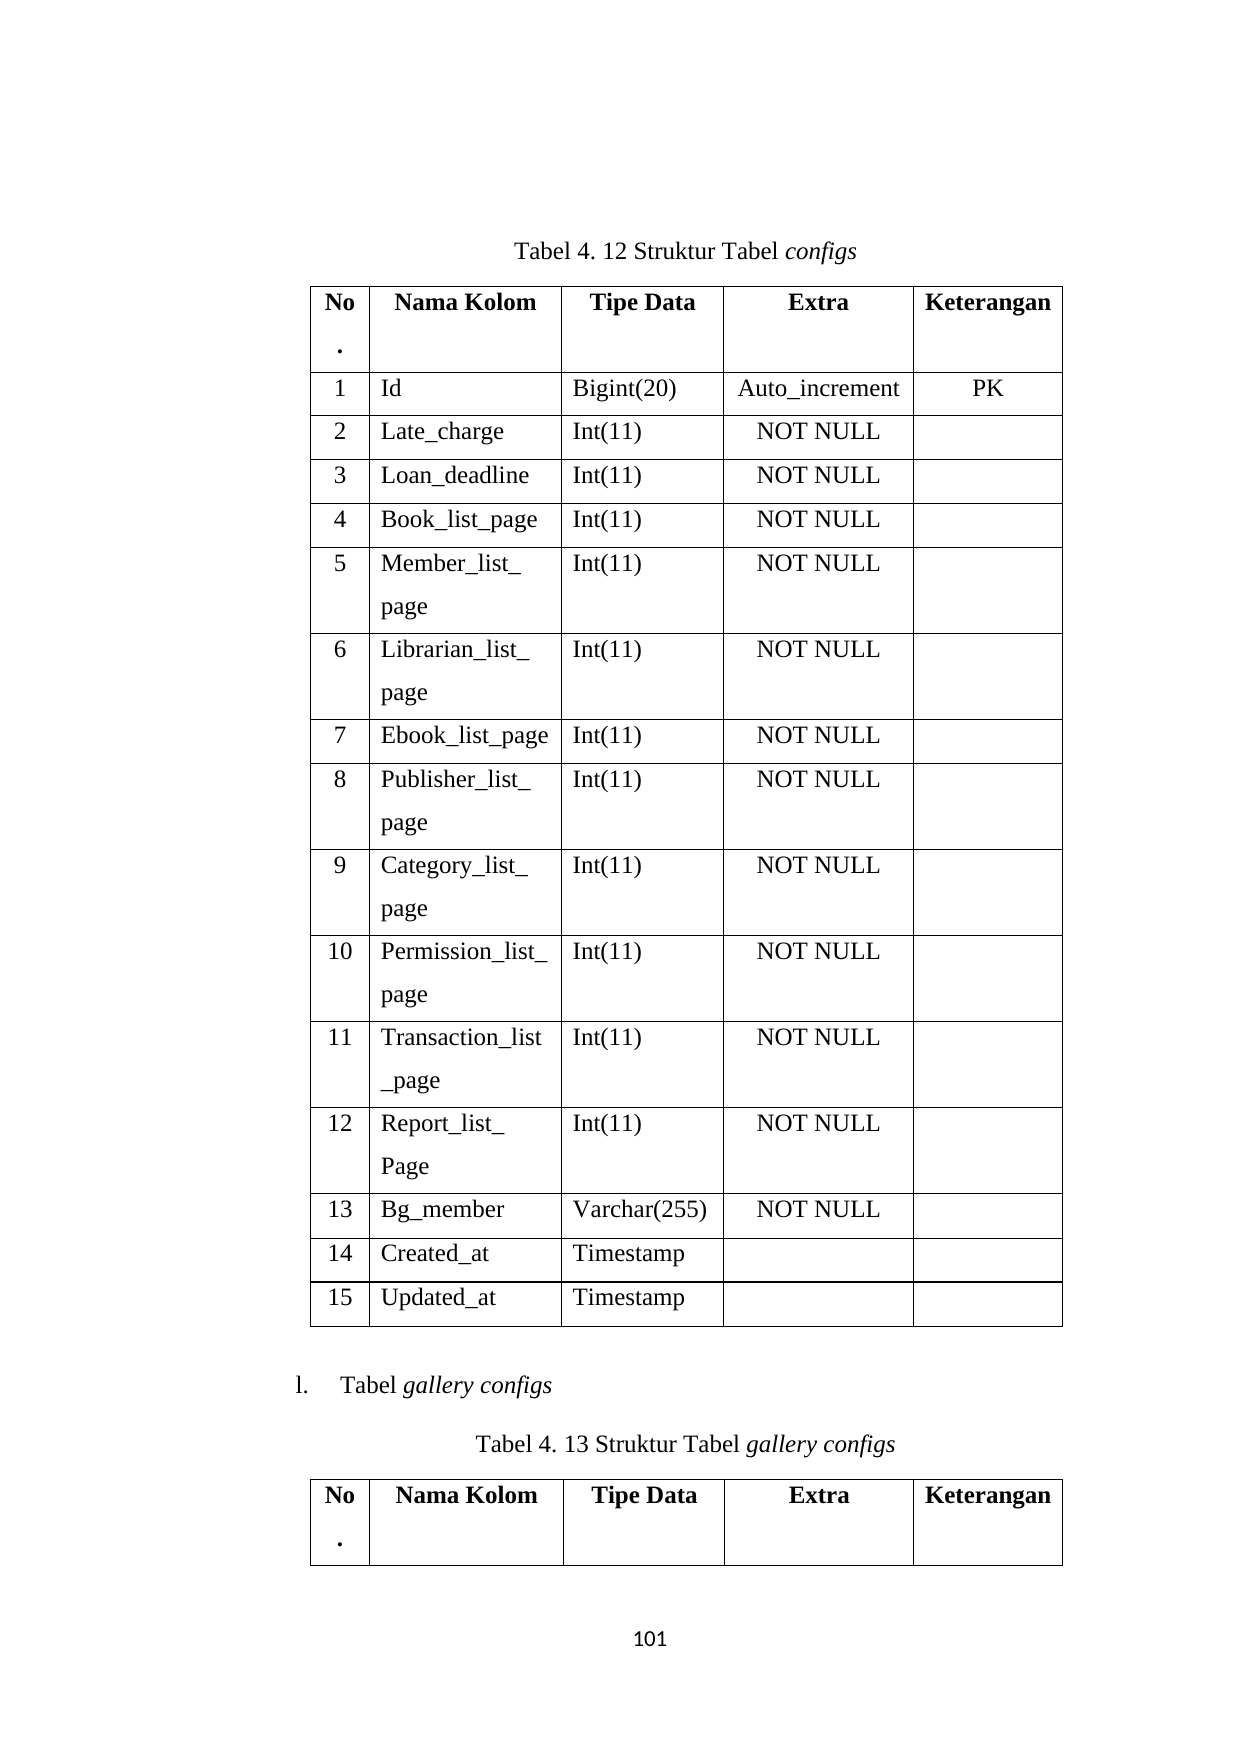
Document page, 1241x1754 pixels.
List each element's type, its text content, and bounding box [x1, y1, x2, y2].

table_cell NOT NULL [724, 764, 913, 849]
table_cell Int(11) [562, 504, 723, 547]
text Tabel 4. 13 Struktur Tabel gallery configs [310, 1429, 1063, 1458]
table_cell Bg_member [370, 1194, 561, 1237]
table_cell Auto_increment [724, 373, 913, 415]
table_cell [914, 634, 1062, 719]
table_cell NOT NULL [724, 850, 913, 935]
table_cell [914, 850, 1062, 935]
table_cell [914, 1194, 1062, 1237]
table_header Keterangan [914, 1480, 1062, 1565]
table_cell 9 [311, 850, 369, 935]
table_cell Transaction_list _page [370, 1022, 561, 1107]
table_cell Id [370, 373, 561, 415]
table_cell NOT NULL [724, 1022, 913, 1107]
table_cell Timestamp [562, 1283, 723, 1326]
table_cell 4 [311, 504, 369, 547]
text Tabel 4. 12 Struktur Tabel configs [310, 236, 1063, 265]
table_cell Timestamp [562, 1239, 723, 1281]
table_cell NOT NULL [724, 1194, 913, 1237]
table_cell Permission_list_ page [370, 936, 561, 1021]
table_cell NOT NULL [724, 416, 913, 459]
table_cell Int(11) [562, 720, 723, 763]
table_cell 5 [311, 548, 369, 633]
table_cell NOT NULL [724, 720, 913, 763]
table_cell NOT NULL [724, 634, 913, 719]
table_cell [914, 764, 1062, 849]
table_header Tipe Data [562, 287, 723, 372]
table_header Tipe Data [564, 1480, 724, 1565]
list Tabel gallery configs [295, 1370, 1063, 1398]
table_cell 1 [311, 373, 369, 415]
table_cell PK [914, 373, 1062, 415]
table_header Keterangan [914, 287, 1062, 372]
table_cell [914, 936, 1062, 1021]
table_cell Int(11) [562, 460, 723, 503]
table_cell 15 [311, 1283, 369, 1326]
table_cell Int(11) [562, 634, 723, 719]
table_cell [914, 1239, 1062, 1281]
table_cell Int(11) [562, 548, 723, 633]
table_cell Book_list_page [370, 504, 561, 547]
table_cell [914, 1283, 1062, 1326]
table_cell 11 [311, 1022, 369, 1107]
table_cell 14 [311, 1239, 369, 1281]
table_cell Bigint(20) [562, 373, 723, 415]
table_cell Updated_at [370, 1283, 561, 1326]
table_cell Category_list_ page [370, 850, 561, 935]
table_cell Late_charge [370, 416, 561, 459]
table_cell Member_list_ page [370, 548, 561, 633]
table_cell NOT NULL [724, 1108, 913, 1193]
table_cell NOT NULL [724, 548, 913, 633]
table_cell NOT NULL [724, 460, 913, 503]
table_cell 12 [311, 1108, 369, 1193]
table_cell [724, 1239, 913, 1281]
table_cell 10 [311, 936, 369, 1021]
table_cell [724, 1283, 913, 1326]
table_cell [914, 460, 1062, 503]
table_header Nama Kolom [370, 287, 561, 372]
table_cell 8 [311, 764, 369, 849]
table_cell [914, 416, 1062, 459]
table_cell NOT NULL [724, 936, 913, 1021]
table_cell [914, 1108, 1062, 1193]
table_header Nama Kolom [370, 1480, 563, 1565]
table_header Extra [724, 287, 913, 372]
table_cell 7 [311, 720, 369, 763]
table_cell 13 [311, 1194, 369, 1237]
table_cell [914, 1022, 1062, 1107]
table_cell Int(11) [562, 1022, 723, 1107]
table_cell Int(11) [562, 850, 723, 935]
table_cell Int(11) [562, 936, 723, 1021]
table_cell Report_list_ Page [370, 1108, 561, 1193]
table_cell 6 [311, 634, 369, 719]
table_cell Varchar(255) [562, 1194, 723, 1237]
table_cell [914, 720, 1062, 763]
table_header No. [311, 287, 369, 372]
table_cell Int(11) [562, 416, 723, 459]
table_cell Librarian_list_ page [370, 634, 561, 719]
table_cell Ebook_list_page [370, 720, 561, 763]
table_cell Publisher_list_ page [370, 764, 561, 849]
table_cell [914, 504, 1062, 547]
table_cell Created_at [370, 1239, 561, 1281]
table_cell Int(11) [562, 764, 723, 849]
table_cell 3 [311, 460, 369, 503]
table_cell Int(11) [562, 1108, 723, 1193]
table_header No. [311, 1480, 369, 1565]
table_cell Loan_deadline [370, 460, 561, 503]
table_cell NOT NULL [724, 504, 913, 547]
table_cell 2 [311, 416, 369, 459]
table_cell [914, 548, 1062, 633]
table_header Extra [725, 1480, 913, 1565]
